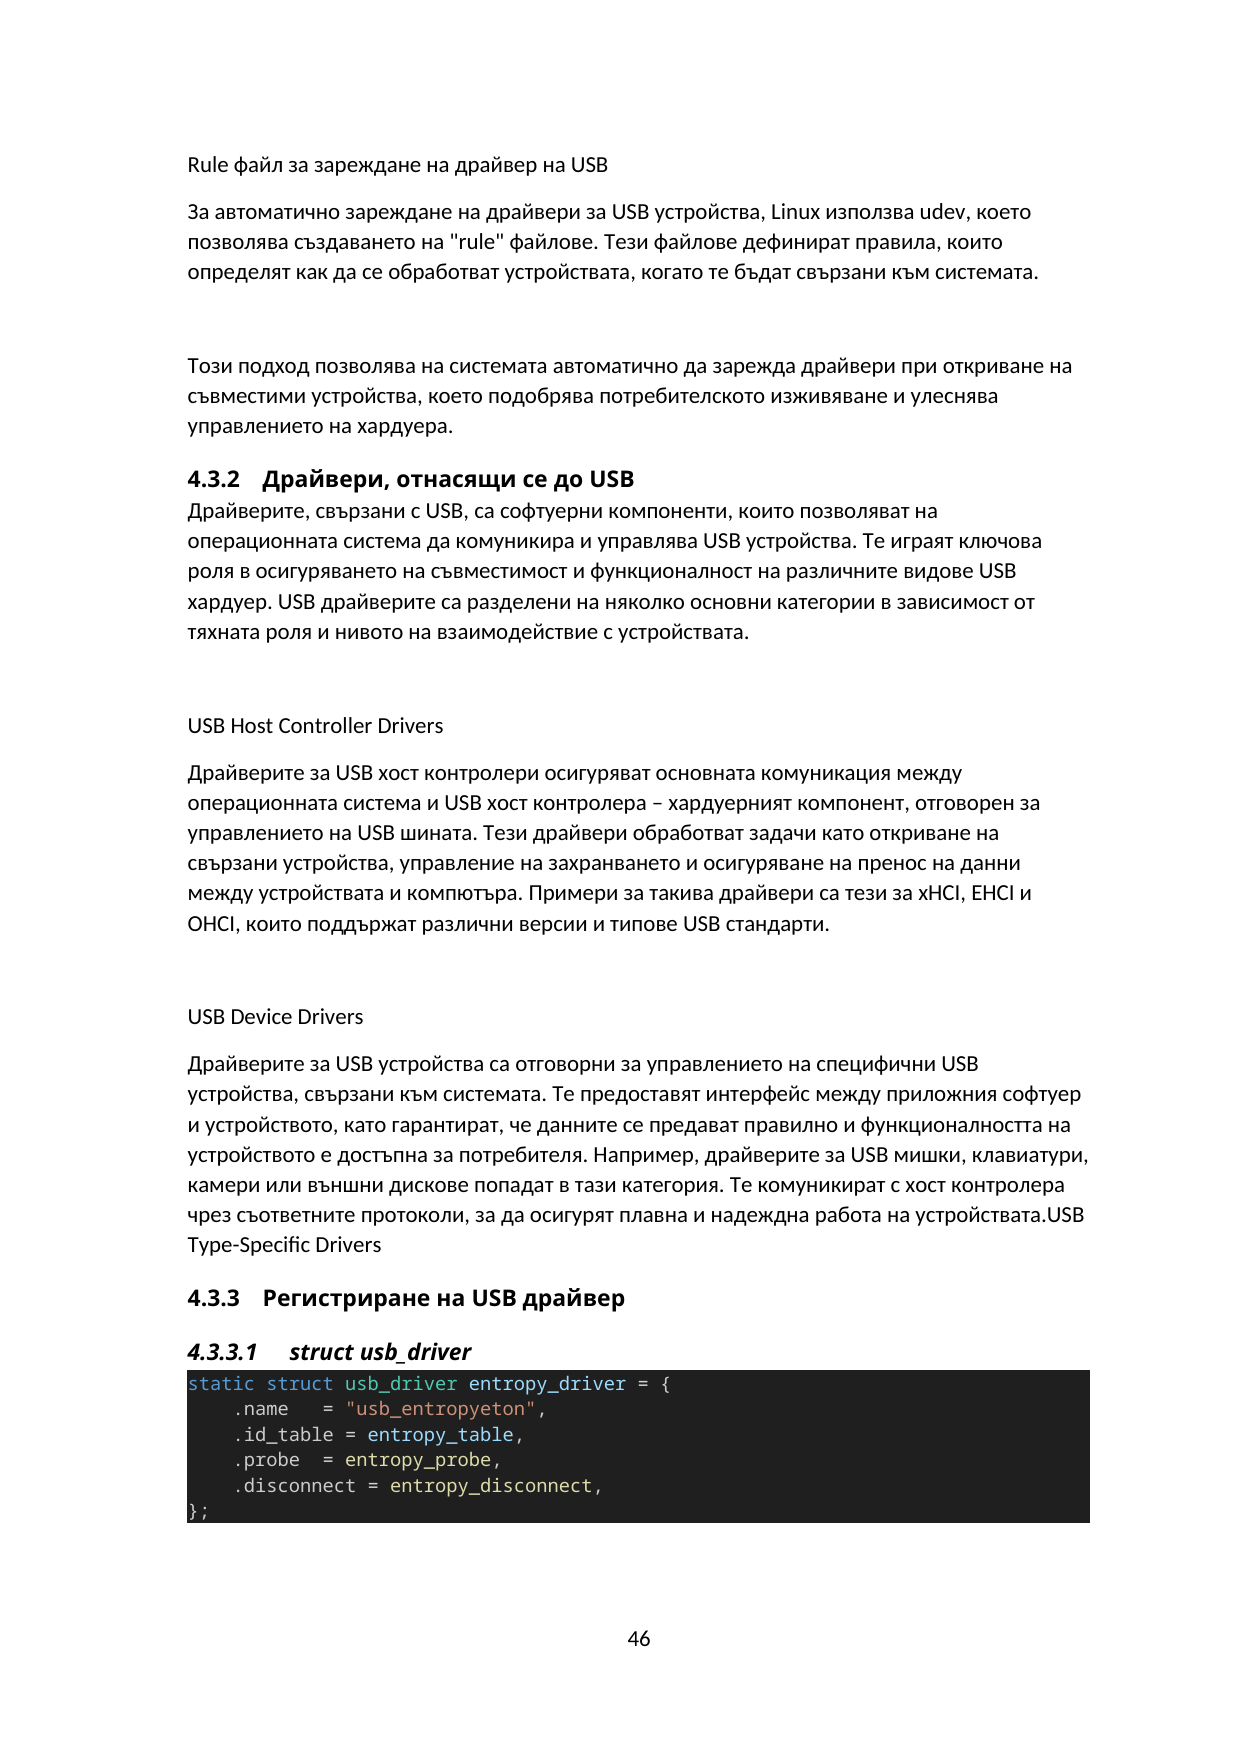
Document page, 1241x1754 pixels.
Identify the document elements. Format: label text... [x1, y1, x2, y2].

text .probe = entropy_probe, [187, 1447, 1090, 1472]
text Rule файл за зареждане на драйвер на USB [187, 150, 1090, 178]
text .disconnect = entropy_disconnect, [187, 1472, 1090, 1498]
text USB Host Controller Drivers [187, 711, 1090, 739]
text .id_table = entropy_table, [187, 1421, 1090, 1447]
subtitle struct usb_driver [187, 1336, 1090, 1367]
text Драйверите за USB хост контролери осигуряват основната комуникация между операционната система и USB хост контролера – хардуерният компонент, отговорен за управлението на USB шината. Тези драйвери обработват задачи като откриване на свързани устройства, управление на захранването и осигуряване на пренос на данни между устройствата и компютъра. Примери за такива драйвери са тези за xHCI, EHCI и OHCI, които поддържат различни версии и типове USB стандарти. [187, 758, 1090, 937]
subtitle Драйвери, отнасящи се до USB [187, 462, 1090, 494]
text За автоматично зареждане на драйвери за USB устройства, Linux използва udev, което позволява създаването на "rule" файлове. Тези файлове дефинират правила, които определят как да се обработват устройствата, когато те бъдат свързани към системата. [187, 197, 1090, 285]
text Този подход позволява на системата автоматично да зарежда драйвери при откриване на съвместими устройства, което подобрява потребителското изживяване и улеснява управлението на хардуера. [187, 351, 1090, 439]
text USB Device Drivers [187, 1002, 1090, 1031]
text .name = "usb_entropyeton", [187, 1396, 1090, 1421]
text static struct usb_driver entropy_driver = { [187, 1370, 1090, 1396]
text }; [187, 1498, 1090, 1523]
text Драйверите за USB устройства са отговорни за управлението на специфични USB устройства, свързани към системата. Те предоставят интерфейс между приложния софтуер и устройството, като гарантират, че данните се предават правилно и функционалността на устройството е достъпна за потребителя. Например, драйверите за USB мишки, клавиатури, камери или външни дискове попадат в тази категория. Те комуникират с хост контролера чрез съответните протоколи, за да осигурят плавна и надеждна работа на устройствата.USB Type-Specific Drivers [187, 1049, 1090, 1259]
subtitle Регистриране на USB драйвер [187, 1282, 1090, 1313]
text Драйверите, свързани с USB, са софтуерни компоненти, които позволяват на операционната система да комуникира и управлява USB устройства. Те играят ключова роля в осигуряването на съвместимост и функционалност на различните видове USB хардуер. USB драйверите са разделени на няколко основни категории в зависимост от тяхната роля и нивото на взаимодействие с устройствата. [187, 496, 1090, 645]
